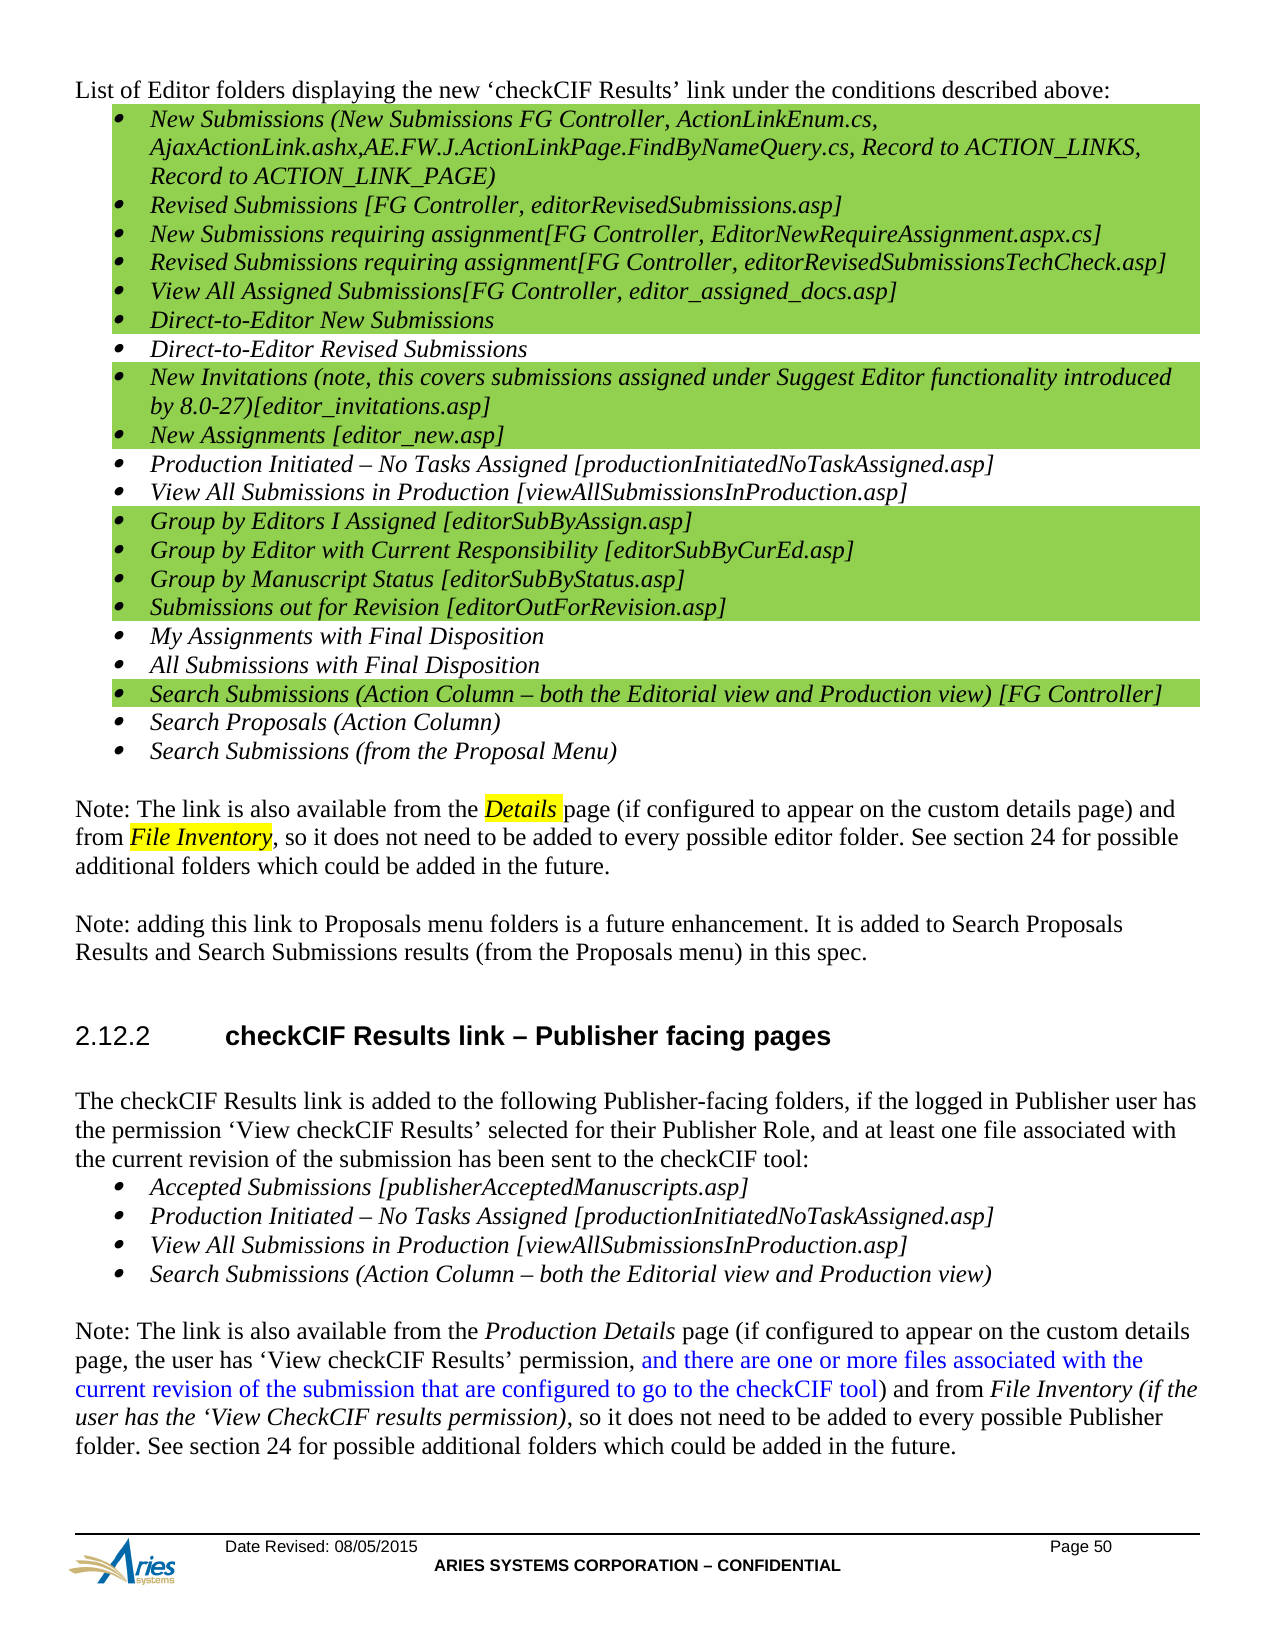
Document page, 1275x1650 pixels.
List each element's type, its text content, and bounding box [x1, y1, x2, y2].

list View All Submissions in Production [viewAllSubmissionsInProduction.asp] [112, 477, 1200, 506]
list New Submissions (New Submissions FG Controller, ActionLinkEnum.cs, AjaxActionLink.ashx,AE.FW.J.ActionLinkPage.FindByNameQuery.cs, Record to ACTION_LINKS, Record to ACTION_LINK_PAGE) [112, 104, 1200, 190]
subtitle checkCIF Results link – Publisher facing pages [75, 1020, 1200, 1051]
text List of Editor folders displaying the new ‘checkCIF Results’ link under the conditions described above: [75, 75, 1200, 104]
list View All Assigned Submissions[FG Controller, editor_assigned_docs.asp] [112, 276, 1200, 305]
list Direct-to-Editor Revised Submissions [112, 334, 1200, 362]
list My Assignments with Final Disposition [112, 621, 1200, 650]
list Direct-to-Editor New Submissions [112, 305, 1200, 334]
list Accepted Submissions [publisherAcceptedManuscripts.asp] [112, 1172, 1200, 1201]
list Production Initiated – No Tasks Assigned [productionInitiatedNoTaskAssigned.asp] [112, 449, 1200, 477]
list Group by Editors I Assigned [editorSubByAssign.asp] [112, 506, 1200, 535]
text Note: The link is also available from the Details page (if configured to appear on the custom details page) and from File Inventory, so it does not need to be added to every possible editor folder. See section 24 for possible additional folders which could be added in the future. [75, 794, 1200, 880]
list Group by Editor with Current Responsibility [editorSubByCurEd.asp] [112, 535, 1200, 564]
list Search Proposals (Action Column) [112, 707, 1200, 736]
list New Assignments [editor_new.asp] [112, 420, 1200, 449]
list Search Submissions (Action Column – both the Editorial view and Production view) [112, 1259, 1200, 1287]
list Revised Submissions requiring assignment[FG Controller, editorRevisedSubmissionsTechCheck.asp] [112, 247, 1200, 276]
list Production Initiated – No Tasks Assigned [productionInitiatedNoTaskAssigned.asp] [112, 1201, 1200, 1230]
list Search Submissions (Action Column – both the Editorial view and Production view) [FG Controller] [112, 679, 1200, 707]
list Search Submissions (from the Proposal Menu) [112, 736, 1200, 765]
text Note: The link is also available from the Production Details page (if configured to appear on the custom details page, the user has ‘View checkCIF Results’ permission, and there are one or more files associated with the current revision of the submission that are configured to go to the checkCIF tool) and from File Inventory (if the user has the ‘View CheckCIF results permission), so it does not need to be added to every possible Publisher folder. See section 24 for possible additional folders which could be added in the future. [75, 1316, 1200, 1460]
list New Submissions requiring assignment[FG Controller, EditorNewRequireAssignment.aspx.cs] [112, 219, 1200, 247]
picture [68, 1538, 175, 1585]
list View All Submissions in Production [viewAllSubmissionsInProduction.asp] [112, 1230, 1200, 1259]
list All Submissions with Final Disposition [112, 650, 1200, 679]
list New Invitations (note, this covers submissions assigned under Suggest Editor functionality introduced by 8.0-27)[editor_invitations.asp] [112, 362, 1200, 420]
list Group by Manuscript Status [editorSubByStatus.asp] [112, 564, 1200, 592]
list Submissions out for Revision [editorOutForRevision.asp] [112, 592, 1200, 621]
text Note: adding this link to Proposals menu folders is a future enhancement. It is added to Search Proposals Results and Search Submissions results (from the Proposals menu) in this spec. [75, 909, 1200, 966]
text The checkCIF Results link is added to the following Publisher-facing folders, if the logged in Publisher user has the permission ‘View checkCIF Results’ selected for their Publisher Role, and at least one file associated with the current revision of the submission has been sent to the checkCIF tool: [75, 1086, 1200, 1172]
list Revised Submissions [FG Controller, editorRevisedSubmissions.asp] [112, 190, 1200, 219]
